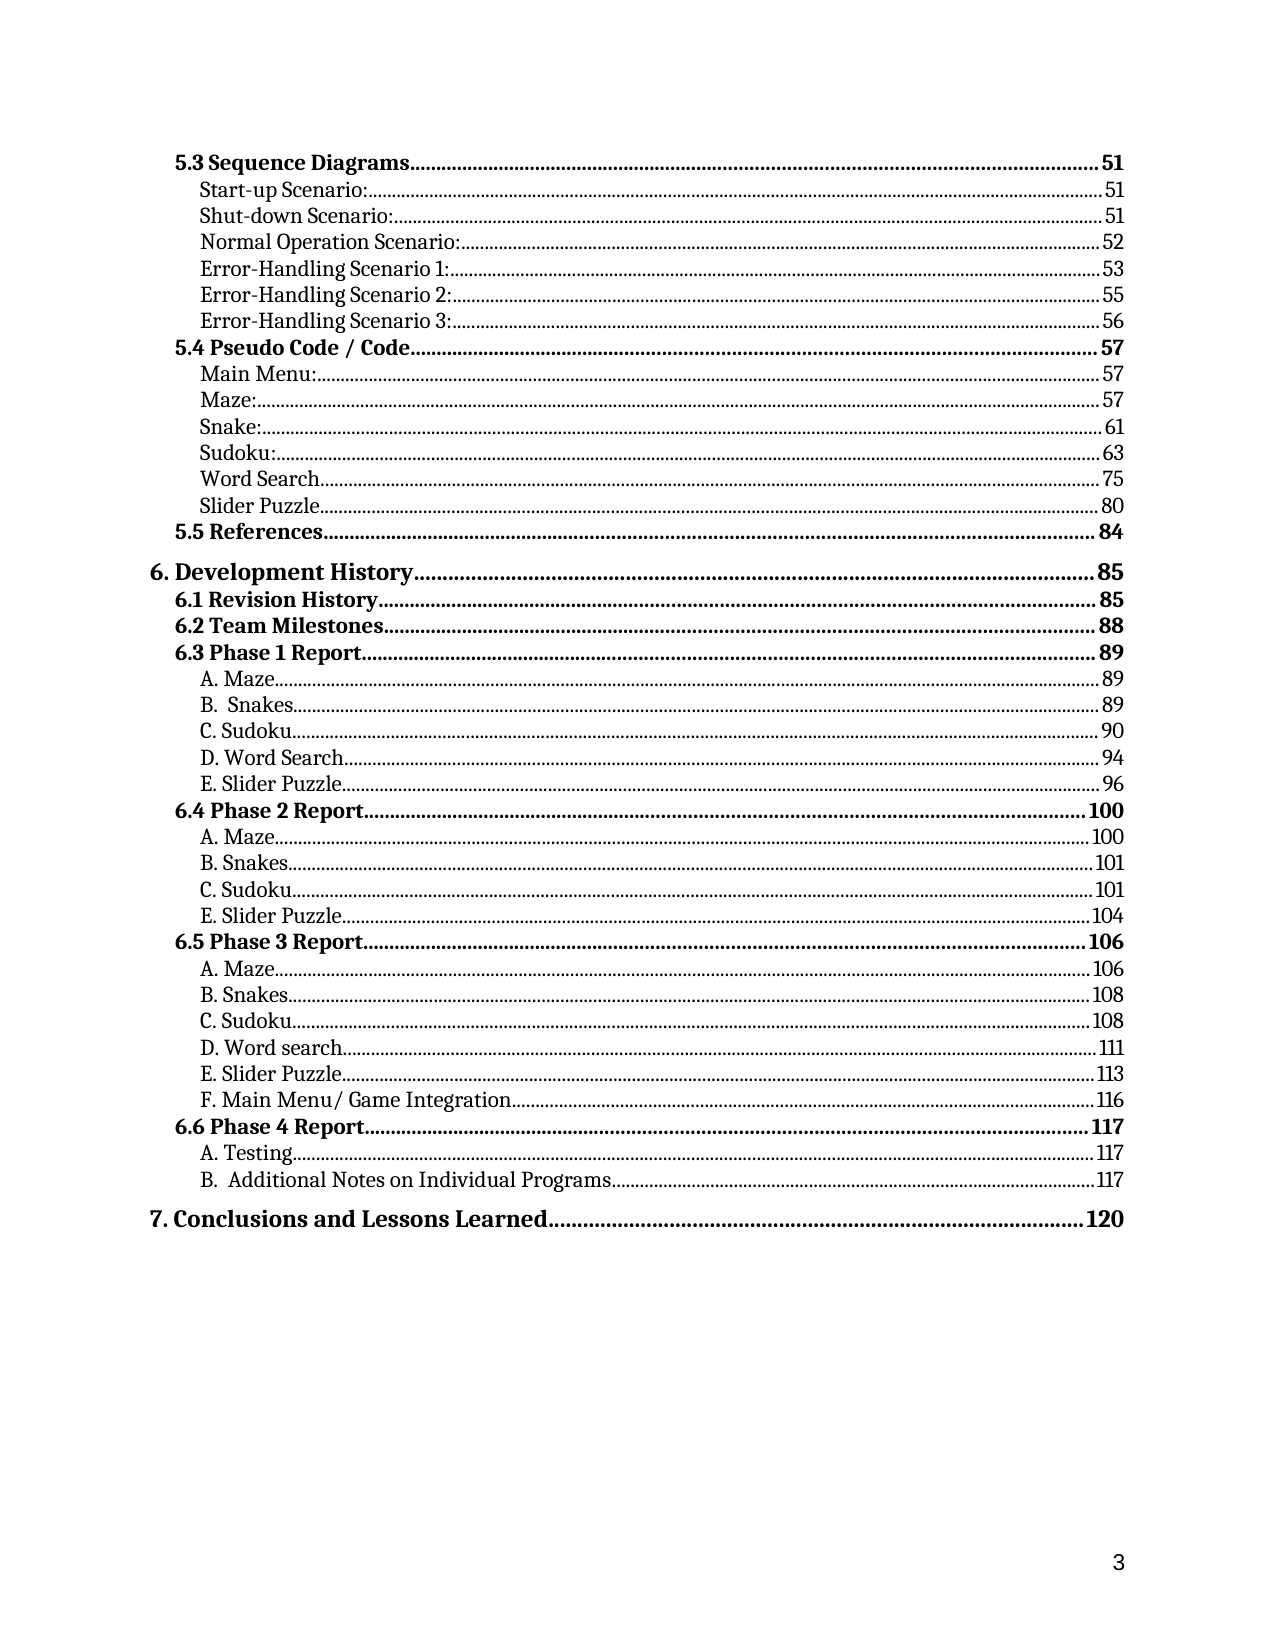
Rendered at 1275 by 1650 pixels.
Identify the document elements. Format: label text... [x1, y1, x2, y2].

text 5.3 Sequence Diagrams 51 [175, 150, 1125, 176]
text 5.5 References 84 [175, 519, 1125, 545]
text Snake: 61 [200, 413, 1125, 440]
text B. Snakes 101 [200, 850, 1125, 876]
text B. Snakes 89 [200, 692, 1125, 718]
text D. Word Search 94 [200, 745, 1125, 771]
text 6.6 Phase 4 Report 117 [175, 1114, 1125, 1140]
text Sudoku: 63 [200, 440, 1125, 466]
text A. Maze 100 [200, 824, 1125, 850]
text Error-Handling Scenario 1: 53 [200, 255, 1125, 282]
text 5.4 Pseudo Code / Code 57 [175, 334, 1125, 361]
text Error-Handling Scenario 2: 55 [200, 282, 1125, 308]
text B. Snakes 108 [200, 982, 1125, 1008]
text 6.2 Team Milestones 88 [175, 613, 1125, 639]
text B. Additional Notes on Individual Programs 117 [200, 1166, 1125, 1193]
text C. Sudoku 90 [200, 718, 1125, 745]
text 7. Conclusions and Lessons Learned 120 [150, 1205, 1125, 1234]
text E. Slider Puzzle 96 [200, 771, 1125, 797]
text C. Sudoku 108 [200, 1008, 1125, 1034]
text A. Maze 106 [200, 956, 1125, 982]
text Error-Handling Scenario 3: 56 [200, 308, 1125, 334]
text F. Main Menu/ Game Integration 116 [200, 1087, 1125, 1114]
text D. Word search 111 [200, 1034, 1125, 1061]
text Main Menu: 57 [200, 361, 1125, 387]
text Maze: 57 [200, 387, 1125, 413]
text A. Maze 89 [200, 666, 1125, 692]
text Word Search 75 [200, 466, 1125, 493]
text Start-up Scenario: 51 [200, 176, 1125, 203]
text 6. Development History 85 [150, 558, 1125, 587]
text 6.3 Phase 1 Report 89 [175, 639, 1125, 666]
text E. Slider Puzzle 104 [200, 903, 1125, 929]
text Normal Operation Scenario: 52 [200, 229, 1125, 255]
text E. Slider Puzzle 113 [200, 1061, 1125, 1087]
text C. Sudoku 101 [200, 876, 1125, 903]
text 6.4 Phase 2 Report 100 [175, 797, 1125, 824]
text Slider Puzzle 80 [200, 493, 1125, 519]
text A. Testing 117 [200, 1140, 1125, 1166]
text 6.1 Revision History 85 [175, 587, 1125, 613]
text Shut-down Scenario: 51 [200, 203, 1125, 229]
text 6.5 Phase 3 Report 106 [175, 929, 1125, 956]
